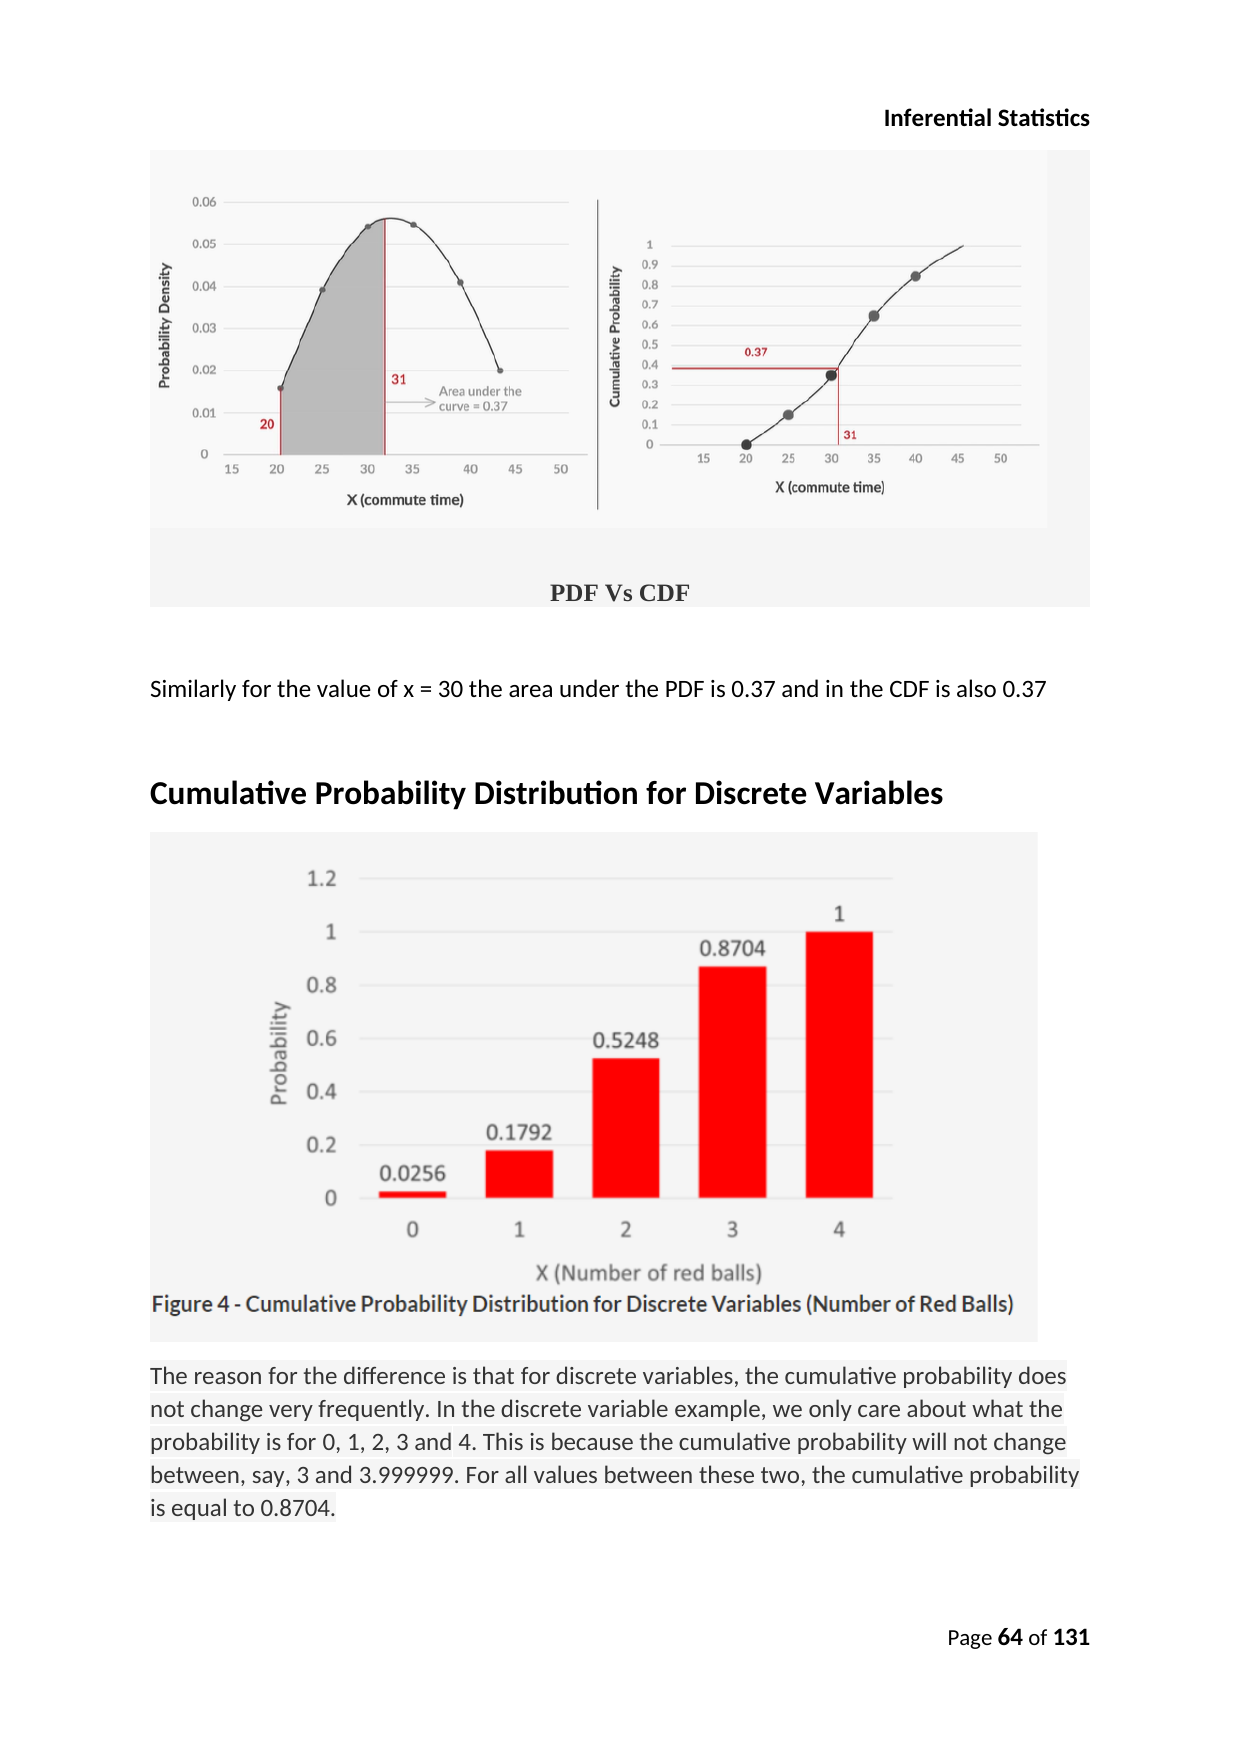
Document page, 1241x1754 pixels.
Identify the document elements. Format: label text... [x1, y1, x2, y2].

picture [150, 150, 1048, 528]
text The reason for the difference is that for discrete variables, the cumulative probability does not change very frequently. In the discrete variable example, we only care about what the probability is for 0, 1, 2, 3 and 4. This is because the cumulative probability will not change between, say, 3 and 3.999999. For all values between these two, the cumulative probability is equal to 0.8704. [150, 1360, 1090, 1522]
text Similarly for the value of x = 30 the area under the PDF is 0.37 and in the CDF is also 0.37 [150, 673, 1090, 703]
text Cumulative Probability Distribution for Discrete Variables [150, 772, 1090, 813]
text PDF Vs CDF [150, 557, 1090, 607]
picture [150, 832, 1038, 1342]
